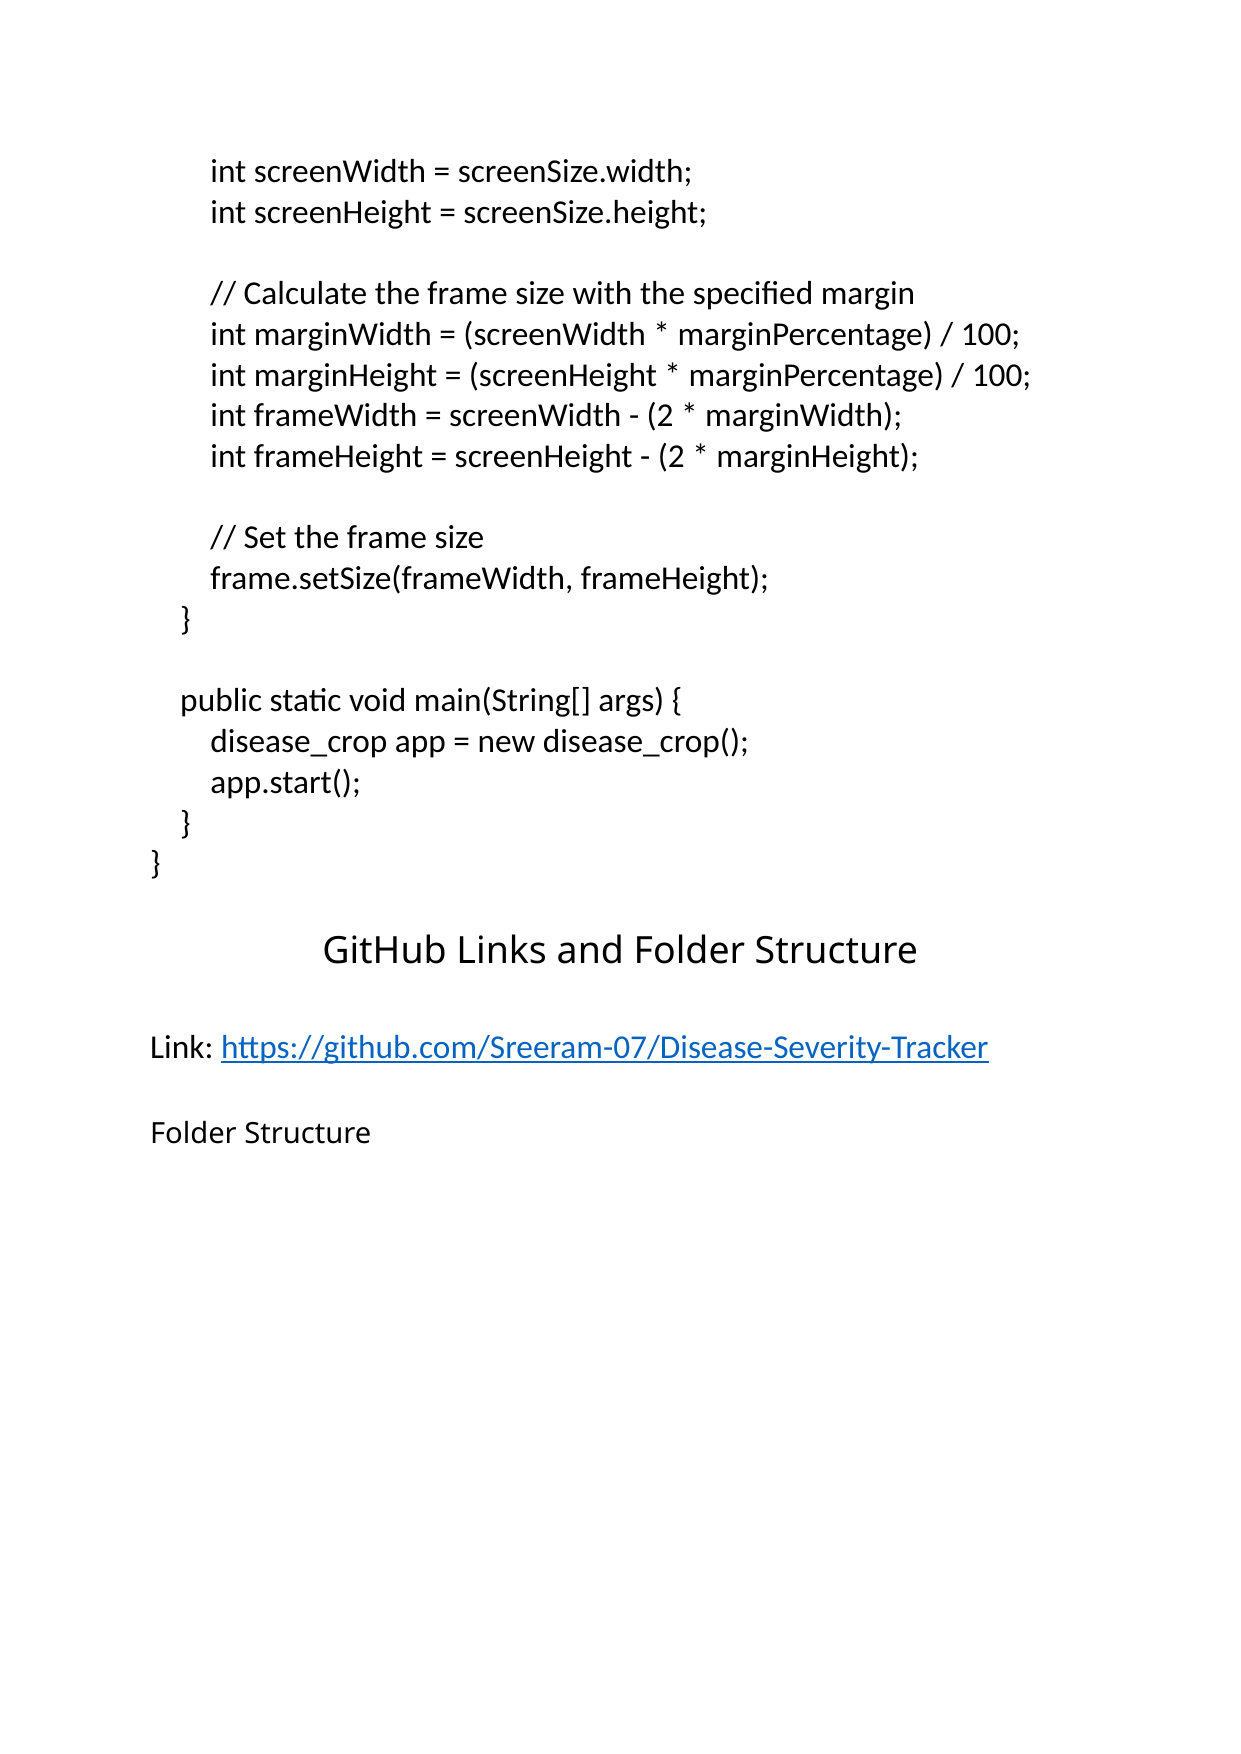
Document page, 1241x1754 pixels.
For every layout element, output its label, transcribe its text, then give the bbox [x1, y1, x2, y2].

text Link: https://github.com/Sreeram-07/Disease-Severity-Tracker [150, 1026, 1090, 1067]
text frame.setSize(frameWidth, frameHeight); [150, 557, 1090, 598]
text disease_crop app = new disease_crop(); [150, 720, 1090, 761]
text Folder Structure [150, 1112, 1090, 1152]
text int screenWidth = screenSize.width; [150, 150, 1090, 191]
text // Calculate the frame size with the specified margin [150, 272, 1090, 313]
text } [150, 802, 1090, 842]
text // Set the frame size [150, 517, 1090, 557]
text int frameHeight = screenHeight - (2 * marginHeight); [150, 435, 1090, 476]
text public static void main(String[] args) { [150, 679, 1090, 720]
text int screenHeight = screenSize.height; [150, 191, 1090, 231]
text int marginHeight = (screenHeight * marginPercentage) / 100; [150, 354, 1090, 394]
text app.start(); [150, 761, 1090, 802]
text int frameWidth = screenWidth - (2 * marginWidth); [150, 394, 1090, 435]
text } [150, 842, 1090, 883]
text int marginWidth = (screenWidth * marginPercentage) / 100; [150, 313, 1090, 354]
text GitHub Links and Folder Structure [150, 924, 1090, 975]
text } [150, 598, 1090, 639]
